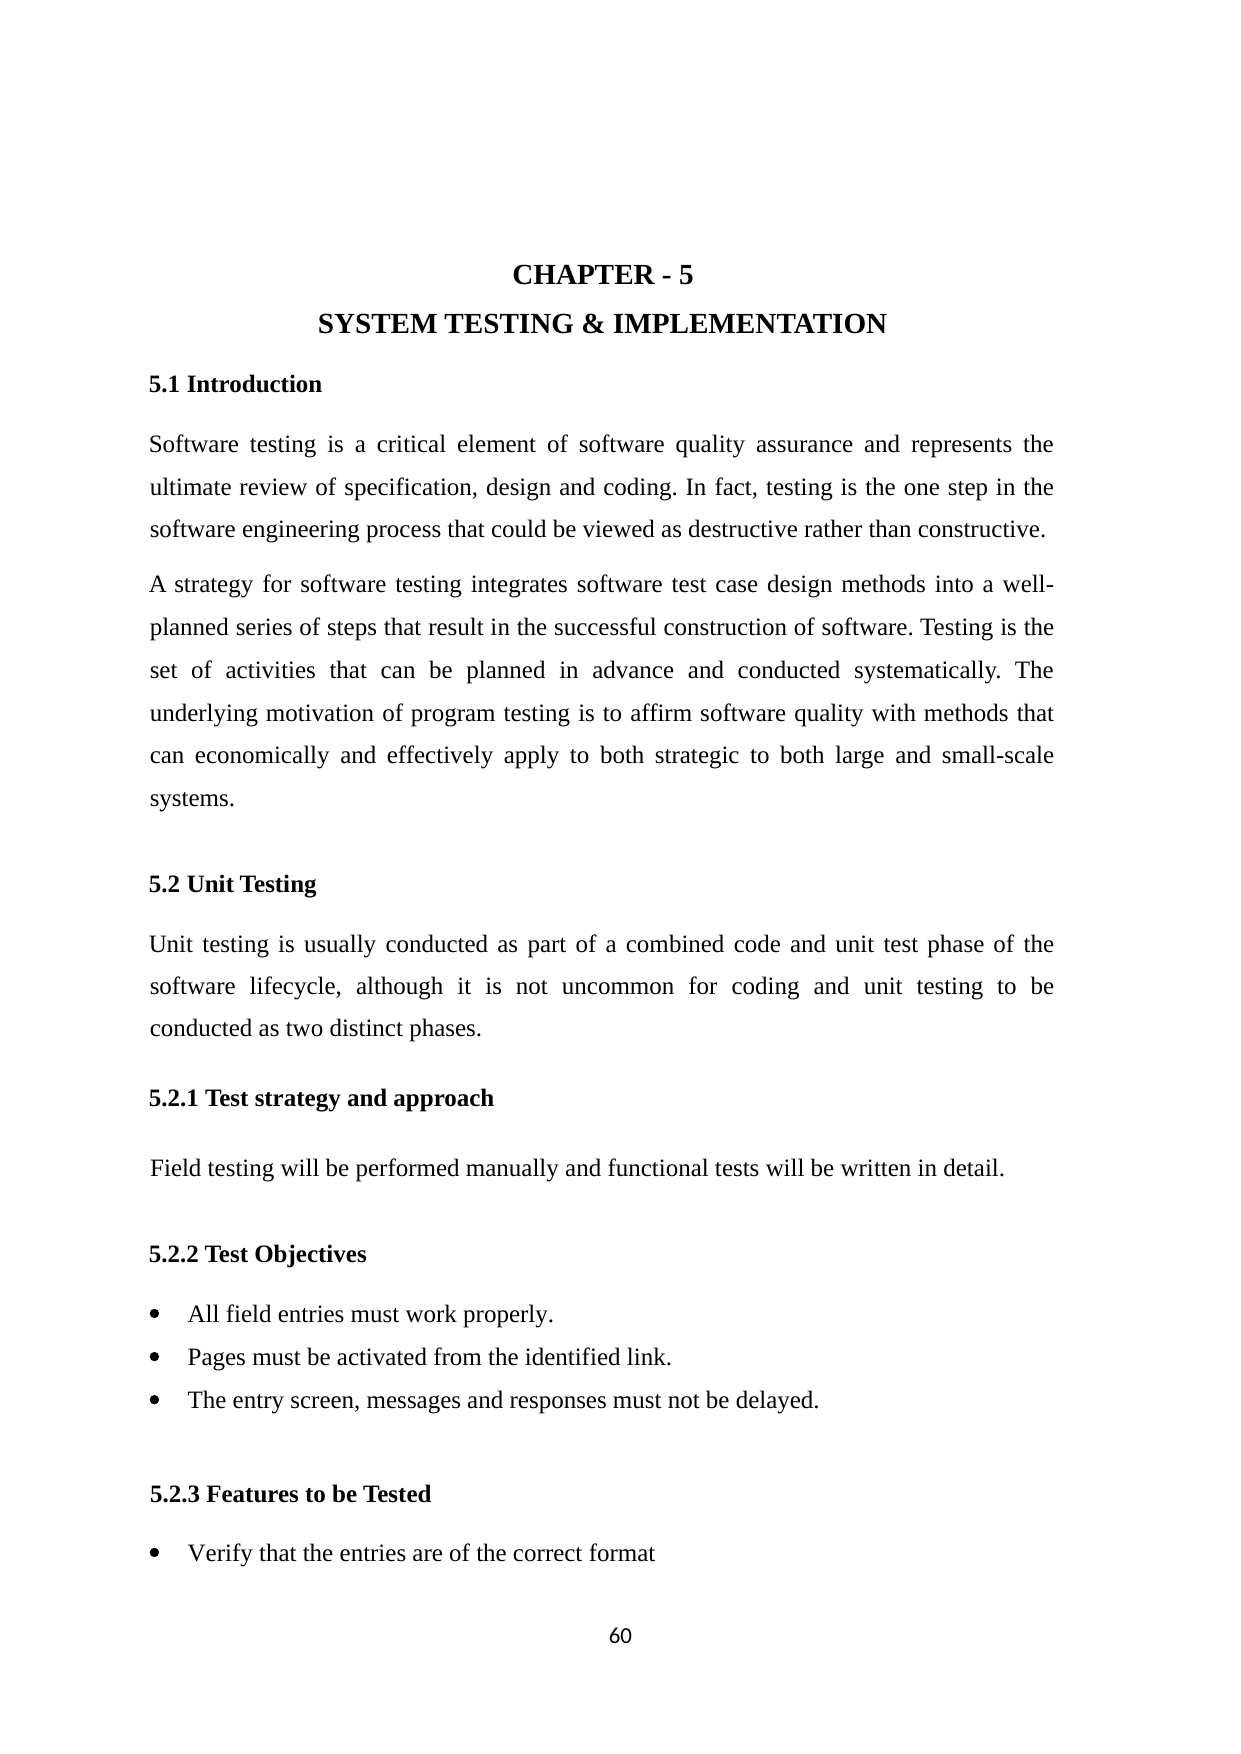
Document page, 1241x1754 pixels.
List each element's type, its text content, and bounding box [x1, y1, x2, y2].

text Software testing is a critical element of software quality assurance and represents the ultimate review of specification, design and coding. In fact, testing is the one step in the software engineering process that could be viewed as destructive rather than constructive. [148, 429, 1055, 543]
subtitle 5.1 Introduction [148, 369, 1090, 398]
subtitle 5.2.2 Test Objectives [148, 1239, 1090, 1268]
text A strategy for software testing integrates software test case design methods into a well-planned series of steps that result in the successful construction of software. Testing is the set of activities that can be planned in advance and conducted systematically. The underlying motivation of program testing is to affirm software quality with methods that can economically and effectively apply to both strategic to both large and small-scale systems. [148, 569, 1055, 812]
text 5.2.3 Features to be Tested [150, 1479, 1090, 1507]
list Verify that the entries are of the correct format [150, 1538, 1090, 1567]
text 5.2.1 Test strategy and approach [148, 1083, 1055, 1112]
subtitle 5.2 Unit Testing [148, 869, 1090, 898]
list Pages must be activated from the identified link. [150, 1342, 1090, 1371]
text Field testing will be performed manually and functional tests will be written in detail. [150, 1153, 1090, 1182]
text CHAPTER - 5 [150, 257, 1055, 290]
subtitle SYSTEM TESTING & IMPLEMENTATION [265, 307, 941, 340]
text Unit testing is usually conducted as part of a combined code and unit test phase of the software lifecycle, although it is not uncommon for coding and unit testing to be conducted as two distinct phases. [148, 929, 1055, 1042]
list All field entries must work properly. [150, 1299, 1090, 1328]
list The entry screen, messages and responses must not be delayed. [150, 1385, 1090, 1414]
